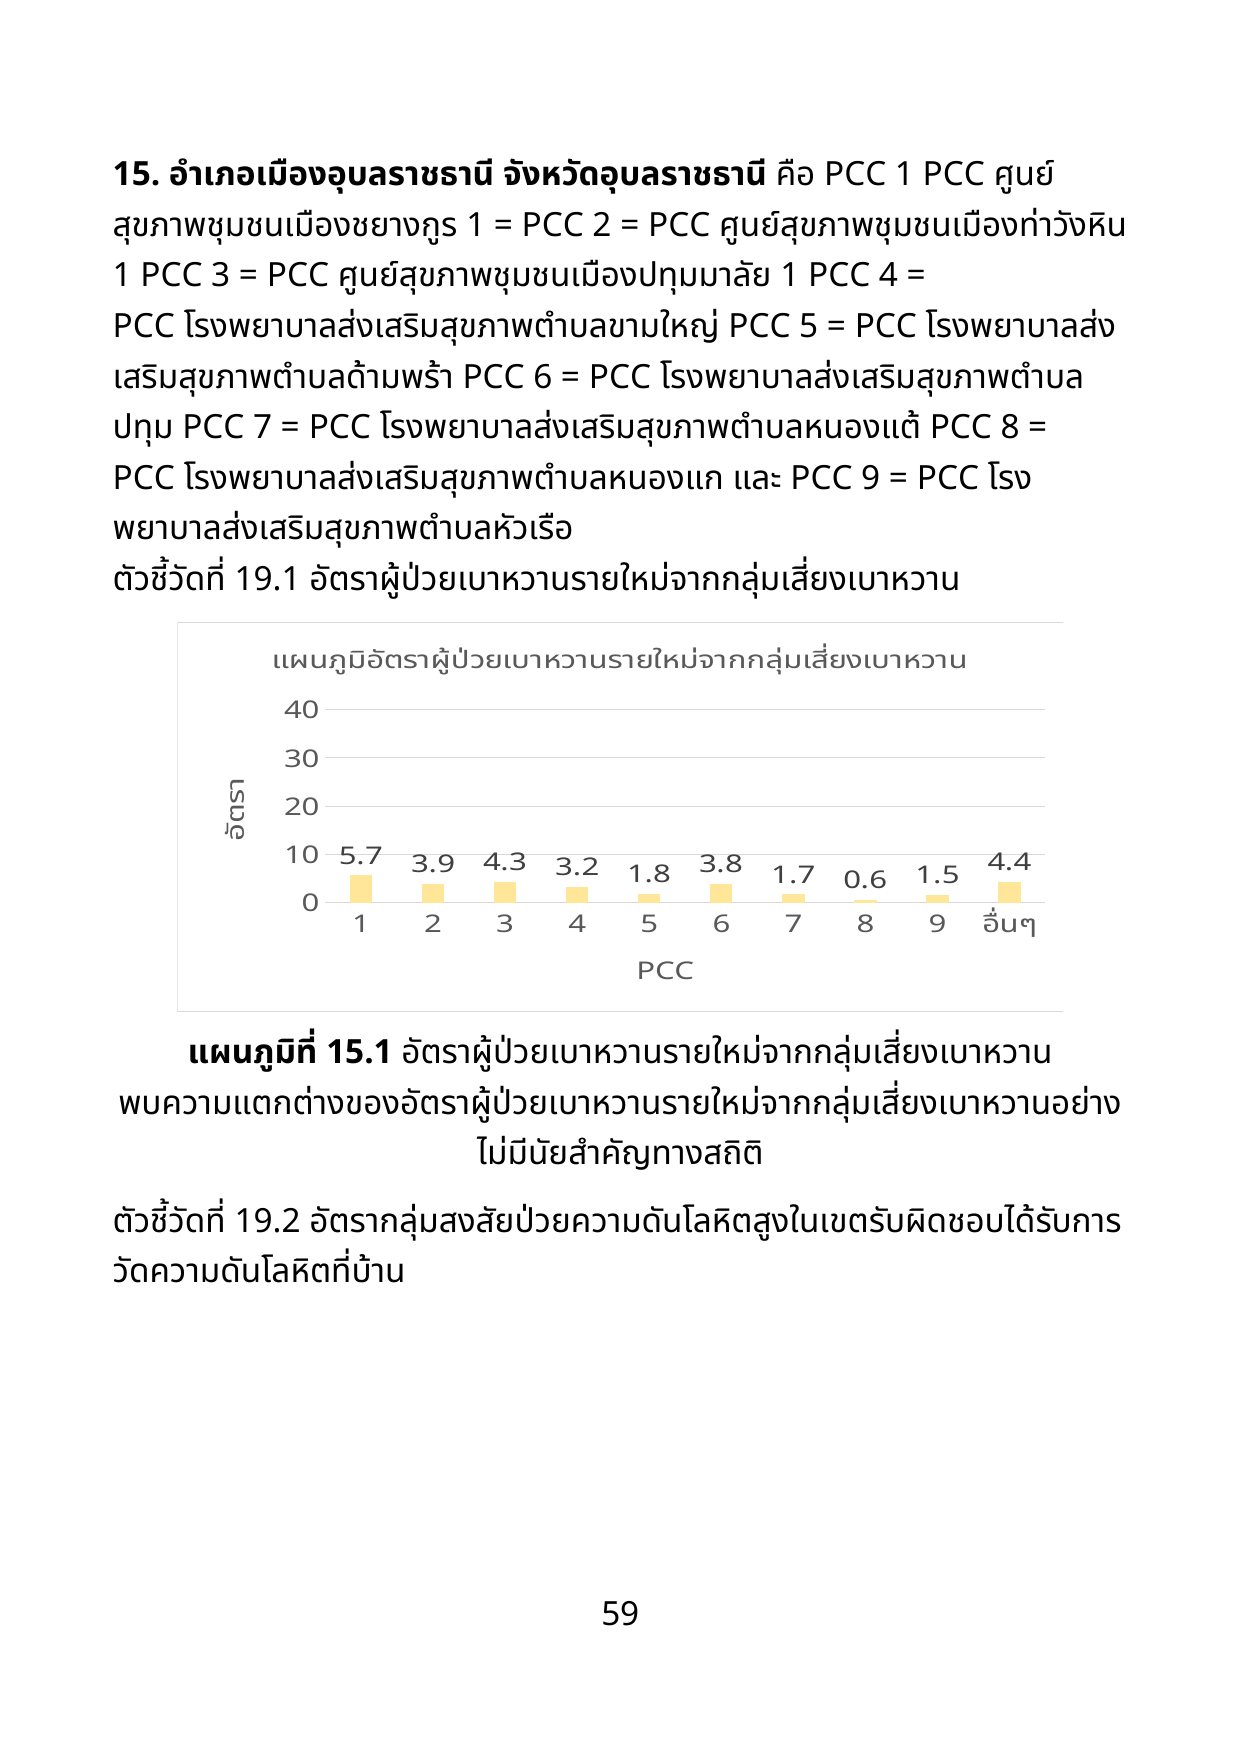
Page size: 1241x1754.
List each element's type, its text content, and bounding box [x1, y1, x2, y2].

text ตัวชี้วัดที่ 19.1 อัตราผู้ป่วยเบาหวานรายใหม่จากกลุ่มเสี่ยงเบาหวาน [112, 555, 1128, 605]
text แผนภูมิที่ 15.1 อัตราผู้ป่วยเบาหวานรายใหม่จากกลุ่มเสี่ยงเบาหวาน [112, 1028, 1128, 1079]
text 15. อำเภอเมืองอุบลราชธานี จังหวัดอุบลราชธานี คือ PCC 1 PCC ศูนย์สุขภาพชุมชนเมืองชยางกูร 1 = PCC 2 = PCC ศูนย์สุขภาพชุมชนเมืองท่าวังหิน 1 PCC 3 = PCC ศูนย์สุขภาพชุมชนเมืองปทุมมาลัย 1 PCC 4 = PCC โรงพยาบาลส่งเสริมสุขภาพตำบลขามใหญ่ PCC 5 = PCC โรงพยาบาลส่งเสริมสุขภาพตำบลด้ามพร้า PCC 6 = PCC โรงพยาบาลส่งเสริมสุขภาพตำบลปทุม PCC 7 = PCC โรงพยาบาลส่งเสริมสุขภาพตำบลหนองแต้ PCC 8 = PCC โรงพยาบาลส่งเสริมสุขภาพตำบลหนองแก และ PCC 9 = PCC โรงพยาบาลส่งเสริมสุขภาพตำบลหัวเรือ [112, 150, 1128, 555]
text พบความแตกต่างของอัตราผู้ป่วยเบาหวานรายใหม่จากกลุ่มเสี่ยงเบาหวานอย่างไม่มีนัยสำคัญทางสถิติ [112, 1079, 1128, 1180]
text ตัวชี้วัดที่ 19.2 อัตรากลุ่มสงสัยป่วยความดันโลหิตสูงในเขตรับผิดชอบได้รับการวัดความดันโลหิตที่บ้าน [112, 1196, 1128, 1297]
